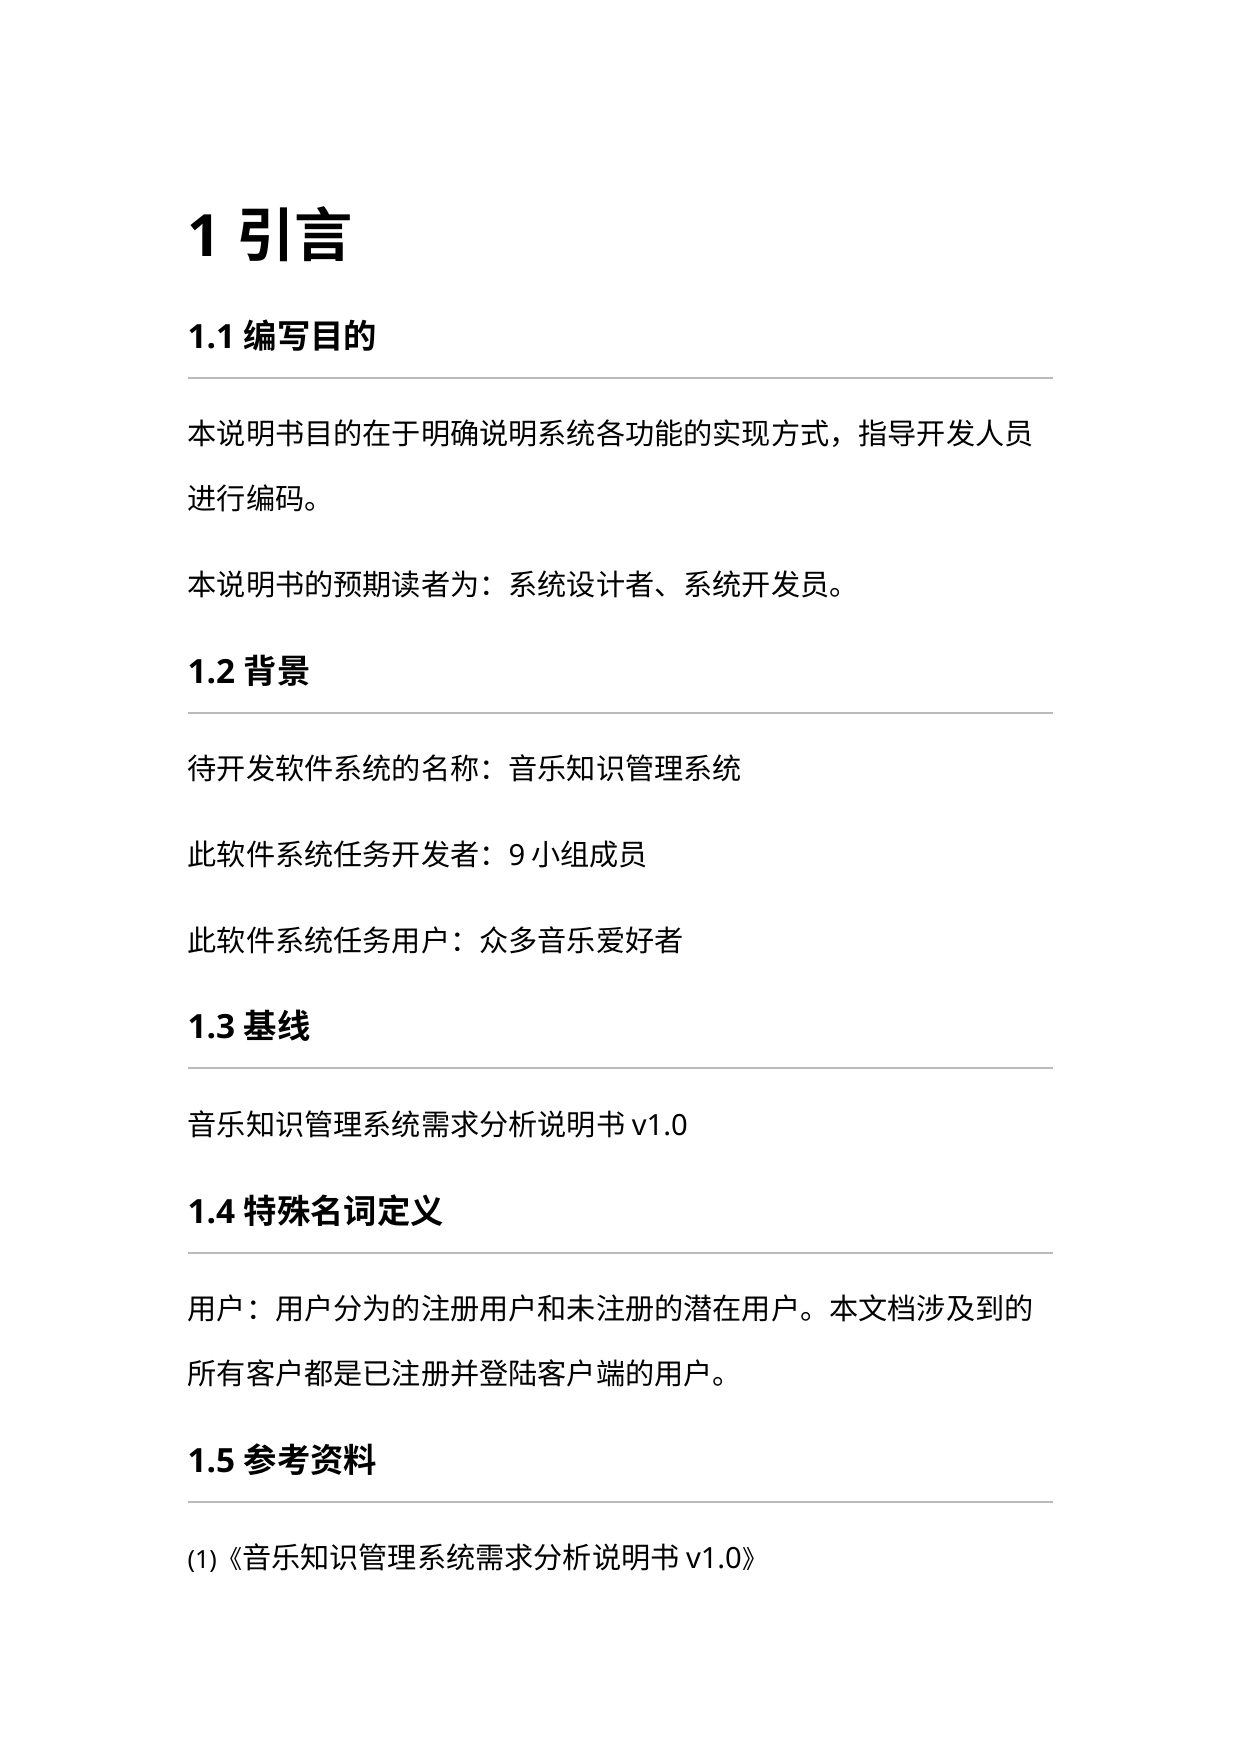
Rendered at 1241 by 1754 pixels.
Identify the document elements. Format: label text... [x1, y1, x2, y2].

text 本说明书的预期读者为：系统设计者、系统开发员。 [187, 550, 1053, 615]
text 本说明书目的在于明确说明系统各功能的实现方式，指导开发人员进行编码。 [187, 399, 1053, 529]
subtitle 1.5 参考资料 [187, 1425, 1053, 1503]
text 此软件系统任务用户：众多音乐爱好者 [187, 906, 1053, 971]
subtitle 1.4 特殊名词定义 [187, 1176, 1053, 1254]
subtitle 1.3 基线 [187, 992, 1053, 1069]
subtitle 1.2 背景 [187, 636, 1053, 714]
text 音乐知识管理系统需求分析说明书 v1.0 [187, 1090, 1053, 1155]
subtitle 1 引言 [187, 183, 1053, 280]
subtitle 1.1 编写目的 [187, 301, 1053, 379]
text 此软件系统任务开发者：9小组成员 [187, 820, 1053, 885]
text 待开发软件系统的名称：音乐知识管理系统 [187, 734, 1053, 799]
text (1)《音乐知识管理系统需求分析说明书 v1.0》 [187, 1524, 1053, 1589]
text 用户：用户分为的注册用户和未注册的潜在用户。本文档涉及到的所有客户都是已注册并登陆客户端的用户。 [187, 1274, 1053, 1404]
